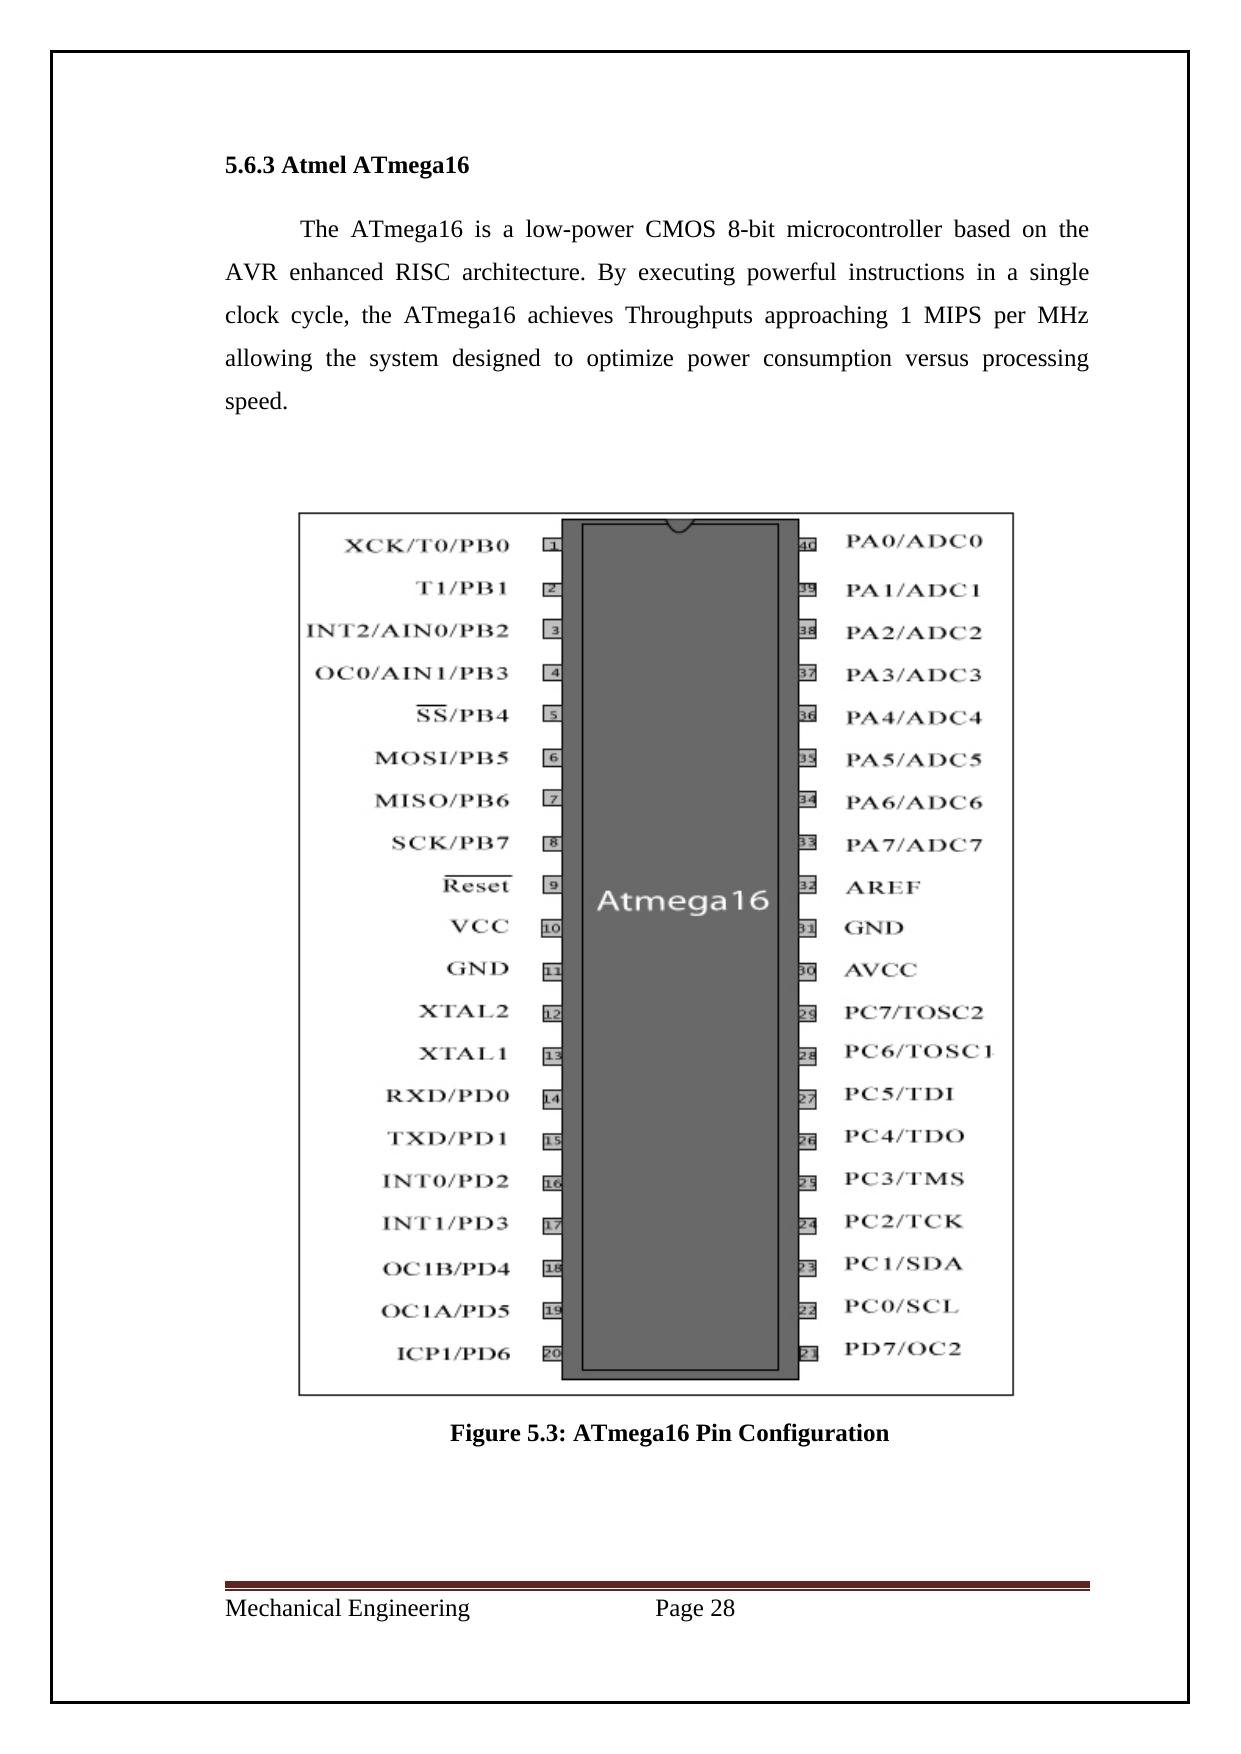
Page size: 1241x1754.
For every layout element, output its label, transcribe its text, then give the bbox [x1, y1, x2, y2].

text 5.6.3 Atmel ATmega16 [225, 150, 1090, 179]
text The ATmega16 is a low-power CMOS 8-bit microcontroller based on the AVR enhanced RISC architecture. By executing powerful instructions in a single clock cycle, the ATmega16 achieves Throughputs approaching 1 MIPS per MHz allowing the system designed to optimize power consumption versus processing speed. [225, 214, 1090, 415]
text Figure 5.3: ATmega16 Pin Configuration [375, 1418, 1090, 1447]
picture [294, 508, 1022, 1404]
